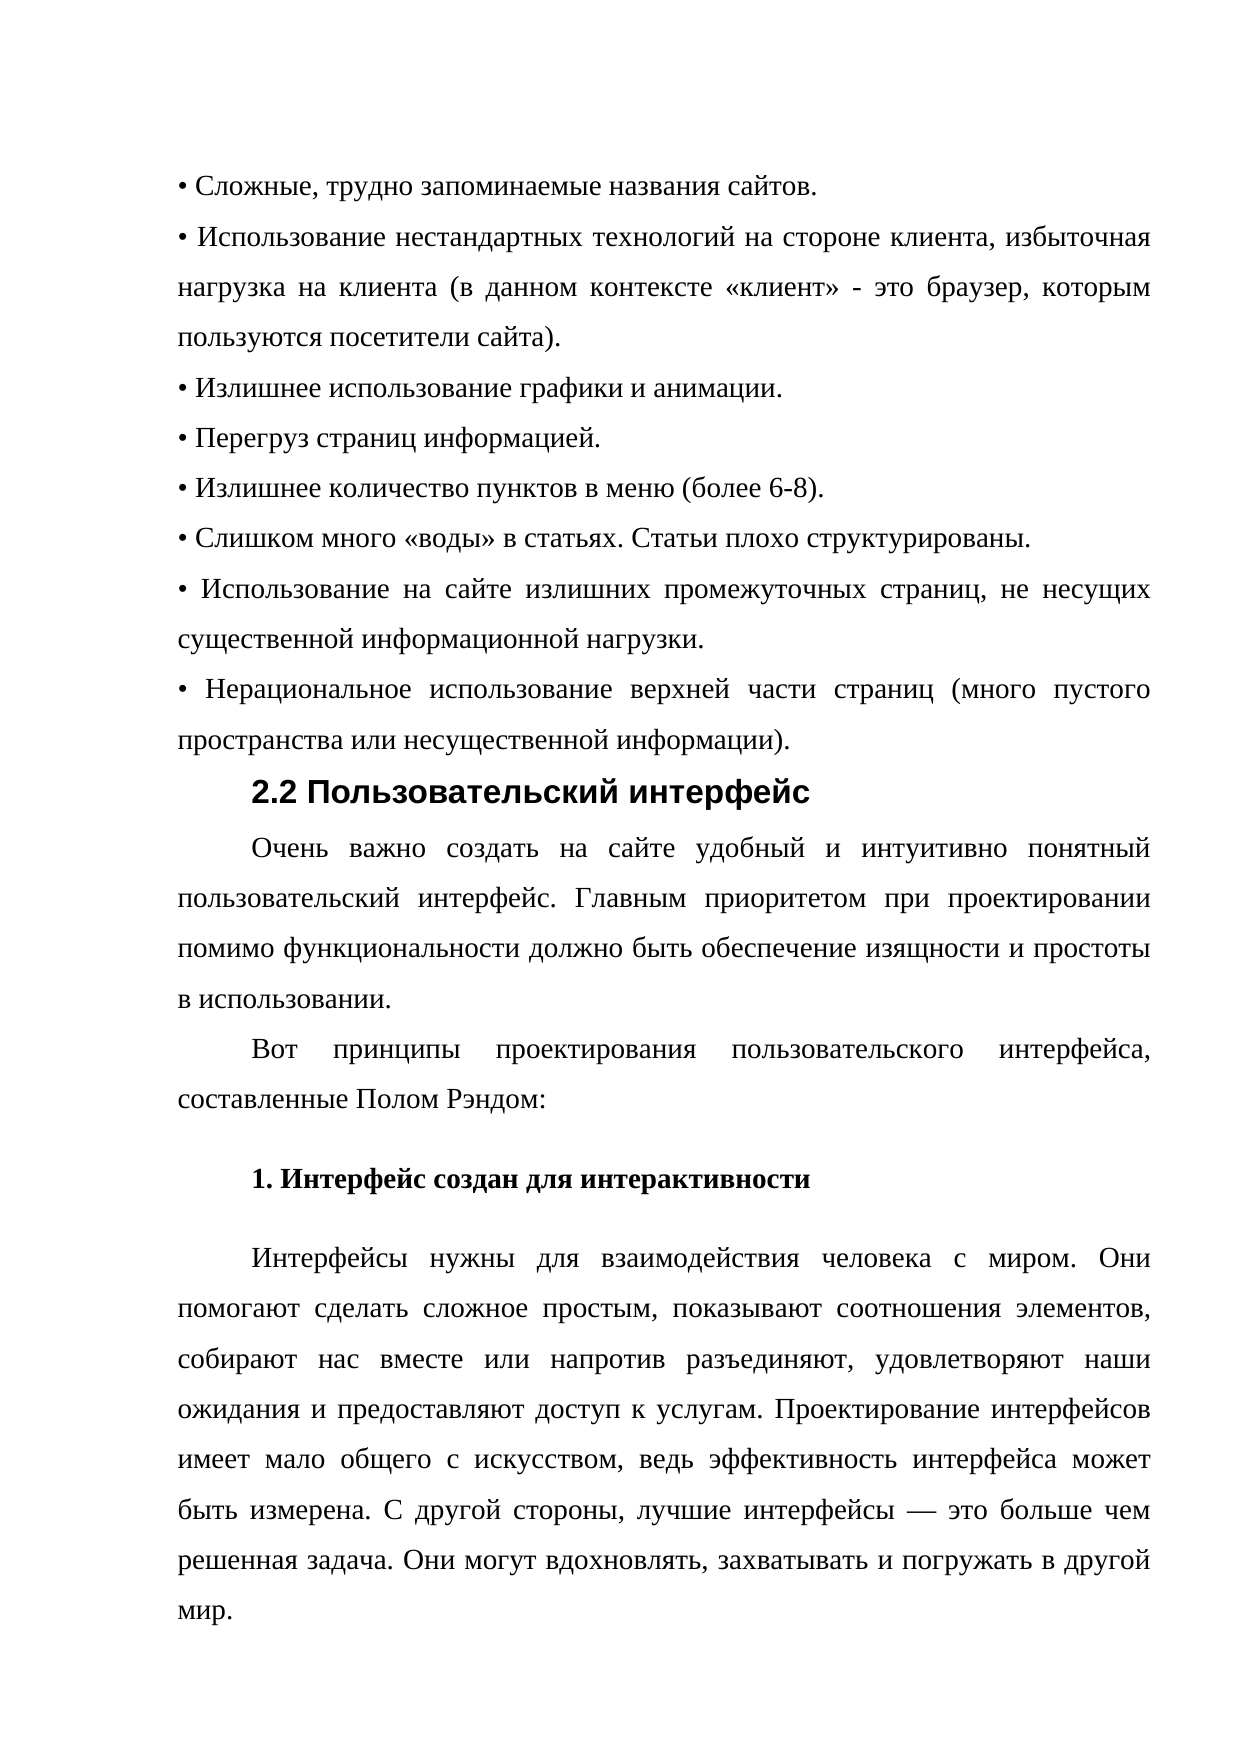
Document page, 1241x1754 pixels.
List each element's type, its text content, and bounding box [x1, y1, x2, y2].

text 1. Интерфейс создан для интерактивности [177, 1161, 1152, 1194]
text • Использование нестандартных технологий на стороне клиента, избыточная нагрузка на клиента (в данном контексте «клиент» - это браузер, которым пользуются посетители сайта). [177, 219, 1152, 353]
text Интерфейсы нужны для взаимодействия человека с миром. Они помогают сделать сложное простым, показывают соотношения элементов, собирают нас вместе или напротив разъединяют, удовлетворяют наши ожидания и предоставляют доступ к услугам. Проектирование интерфейсов имеет мало общего с искусством, ведь эффективность интерфейса может быть измерена. С другой стороны, лучшие интерфейсы — это больше чем решенная задача. Они могут вдохновлять, захватывать и погружать в другой мир. [177, 1240, 1152, 1626]
text 2.2 Пользовательский интерфейс [177, 772, 1152, 811]
text • Нерациональное использование верхней части страниц (много пустого пространства или несущественной информации). [177, 672, 1152, 755]
text • Использование на сайте излишних промежуточных страниц, не несущих существенной информационной нагрузки. [177, 571, 1152, 655]
text Вот принципы проектирования пользовательского интерфейса, составленные Полом Рэндом: [177, 1031, 1152, 1115]
text • Слишком много «воды» в статьях. Статьи плохо структурированы. [177, 521, 1152, 554]
text • Излишнее количество пунктов в меню (более 6-8). [177, 470, 1152, 504]
text • Излишнее использование графики и анимации. [177, 370, 1152, 403]
text • Перегруз страниц информацией. [177, 420, 1152, 453]
text • Сложные, трудно запоминаемые названия сайтов. [177, 118, 1152, 202]
text Очень важно создать на сайте удобный и интуитивно понятный пользовательский интерфейс. Главным приоритетом при проектировании помимо функциональности должно быть обеспечение изящности и простоты в использовании. [177, 830, 1152, 1014]
